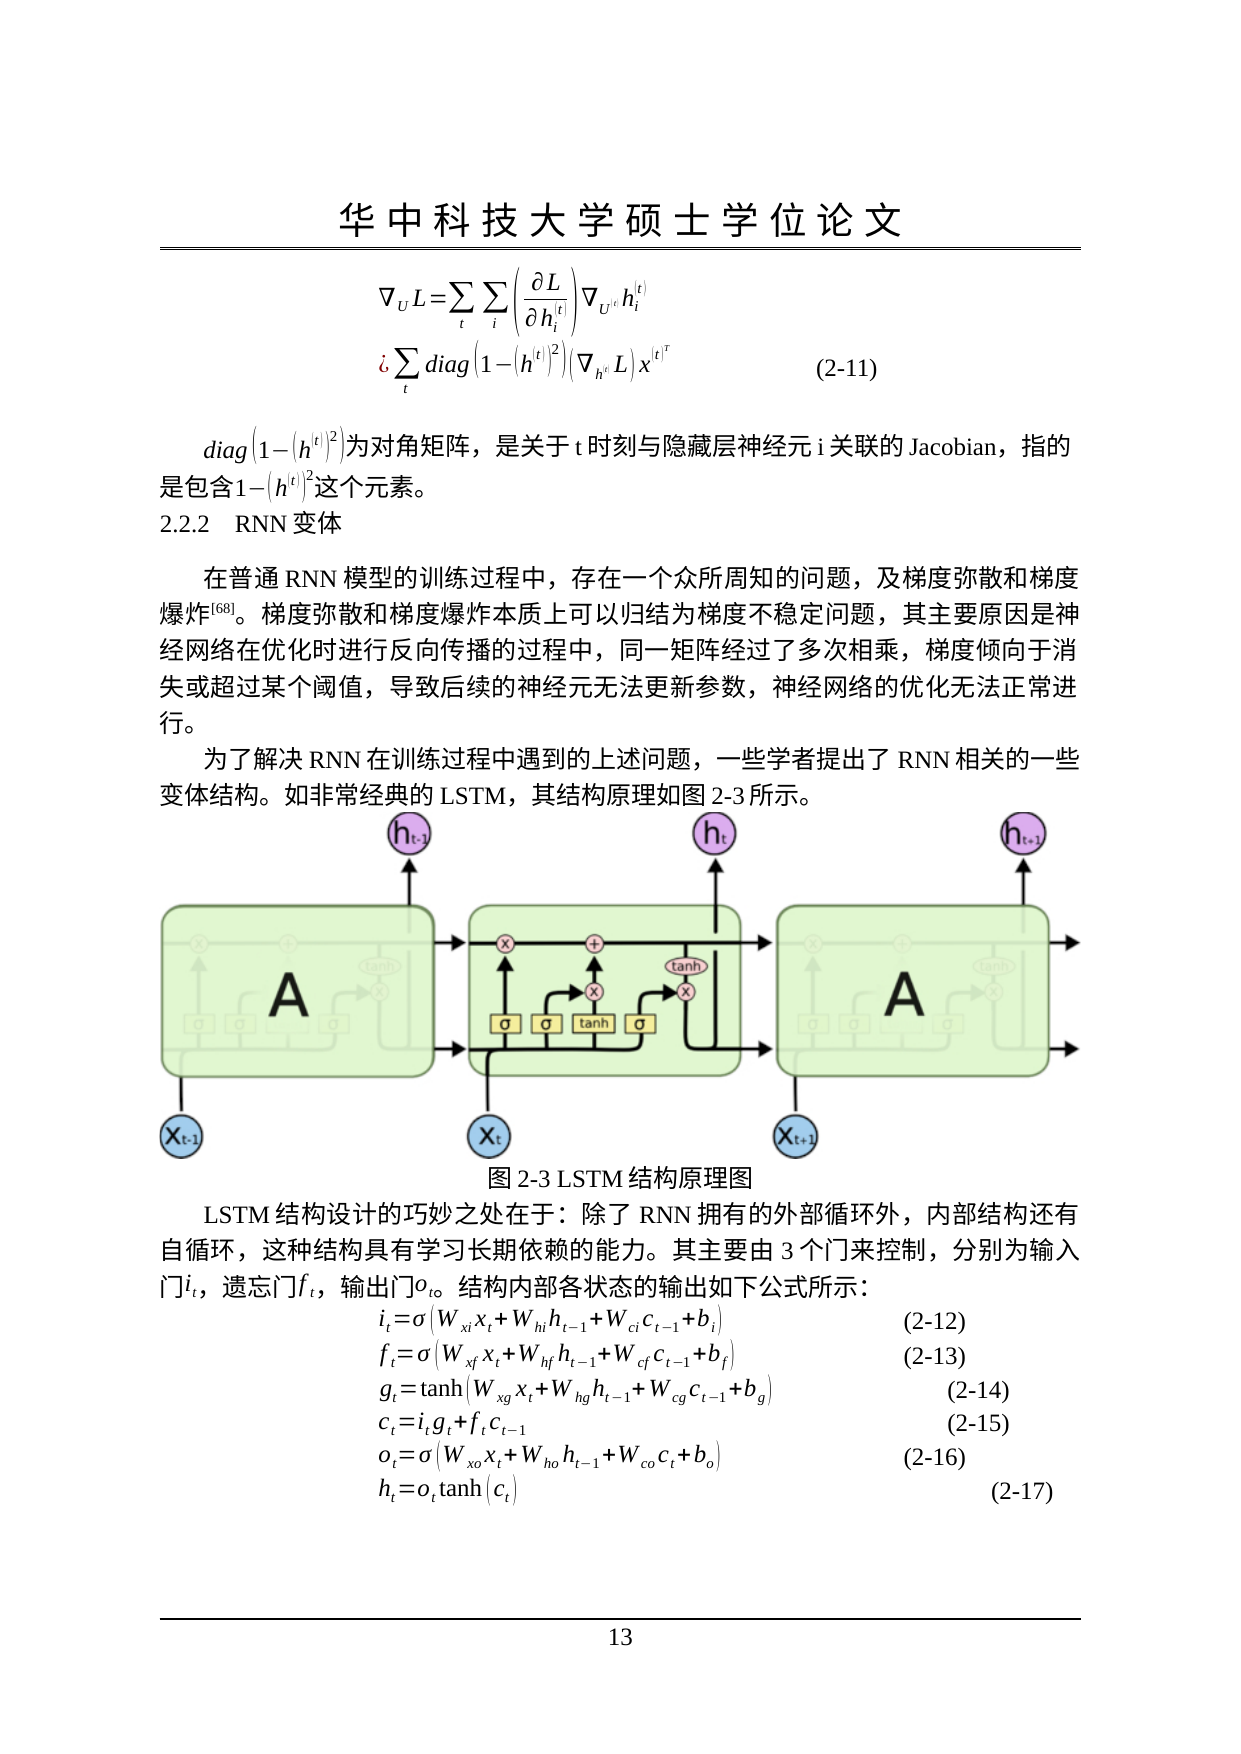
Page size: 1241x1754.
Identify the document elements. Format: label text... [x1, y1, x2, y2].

subtitle RNN变体 [159, 504, 1081, 540]
text (2-15) [378, 1407, 1081, 1439]
text 为了解决RNN在训练过程中遇到的上述问题，一些学者提出了RNN相关的一些变体结构。如非常经典的LSTM，其结构原理如图2-3所示。 [159, 739, 1081, 812]
text LSTM结构设计的巧妙之处在于：除了RNN拥有的外部循环外，内部结构还有自循环，这种结构具有学习长期依赖的能力。其主要由3个门来控制，分别为输入门，遗忘门，输出门。结构内部各状态的输出如下公式所示： [159, 1194, 1081, 1303]
text (2-14) [378, 1373, 1081, 1407]
text 图2-3 LSTM结构原理图 [159, 1159, 1081, 1194]
text 在普通RNN模型的训练过程中，存在一个众所周知的问题，及梯度弥散和梯度爆炸[68]。梯度弥散和梯度爆炸本质上可以归结为梯度不稳定问题，其主要原因是神经网络在优化时进行反向传播的过程中，同一矩阵经过了多次相乘，梯度倾向于消失或超过某个阈值，导致后续的神经元无法更新参数，神经网络的优化无法正常进行。 [159, 558, 1081, 739]
picture [159, 812, 1081, 1159]
text (2-13) [378, 1338, 1081, 1373]
text (2-11) [378, 339, 1081, 397]
text (2-17) [378, 1473, 1081, 1508]
text 为对角矩阵，是关于t时刻与隐藏层神经元i关联的Jacobian，指的是包含这个元素。 [159, 425, 1081, 504]
text (2-16) [378, 1439, 1081, 1473]
text (2-12) [378, 1303, 1081, 1338]
